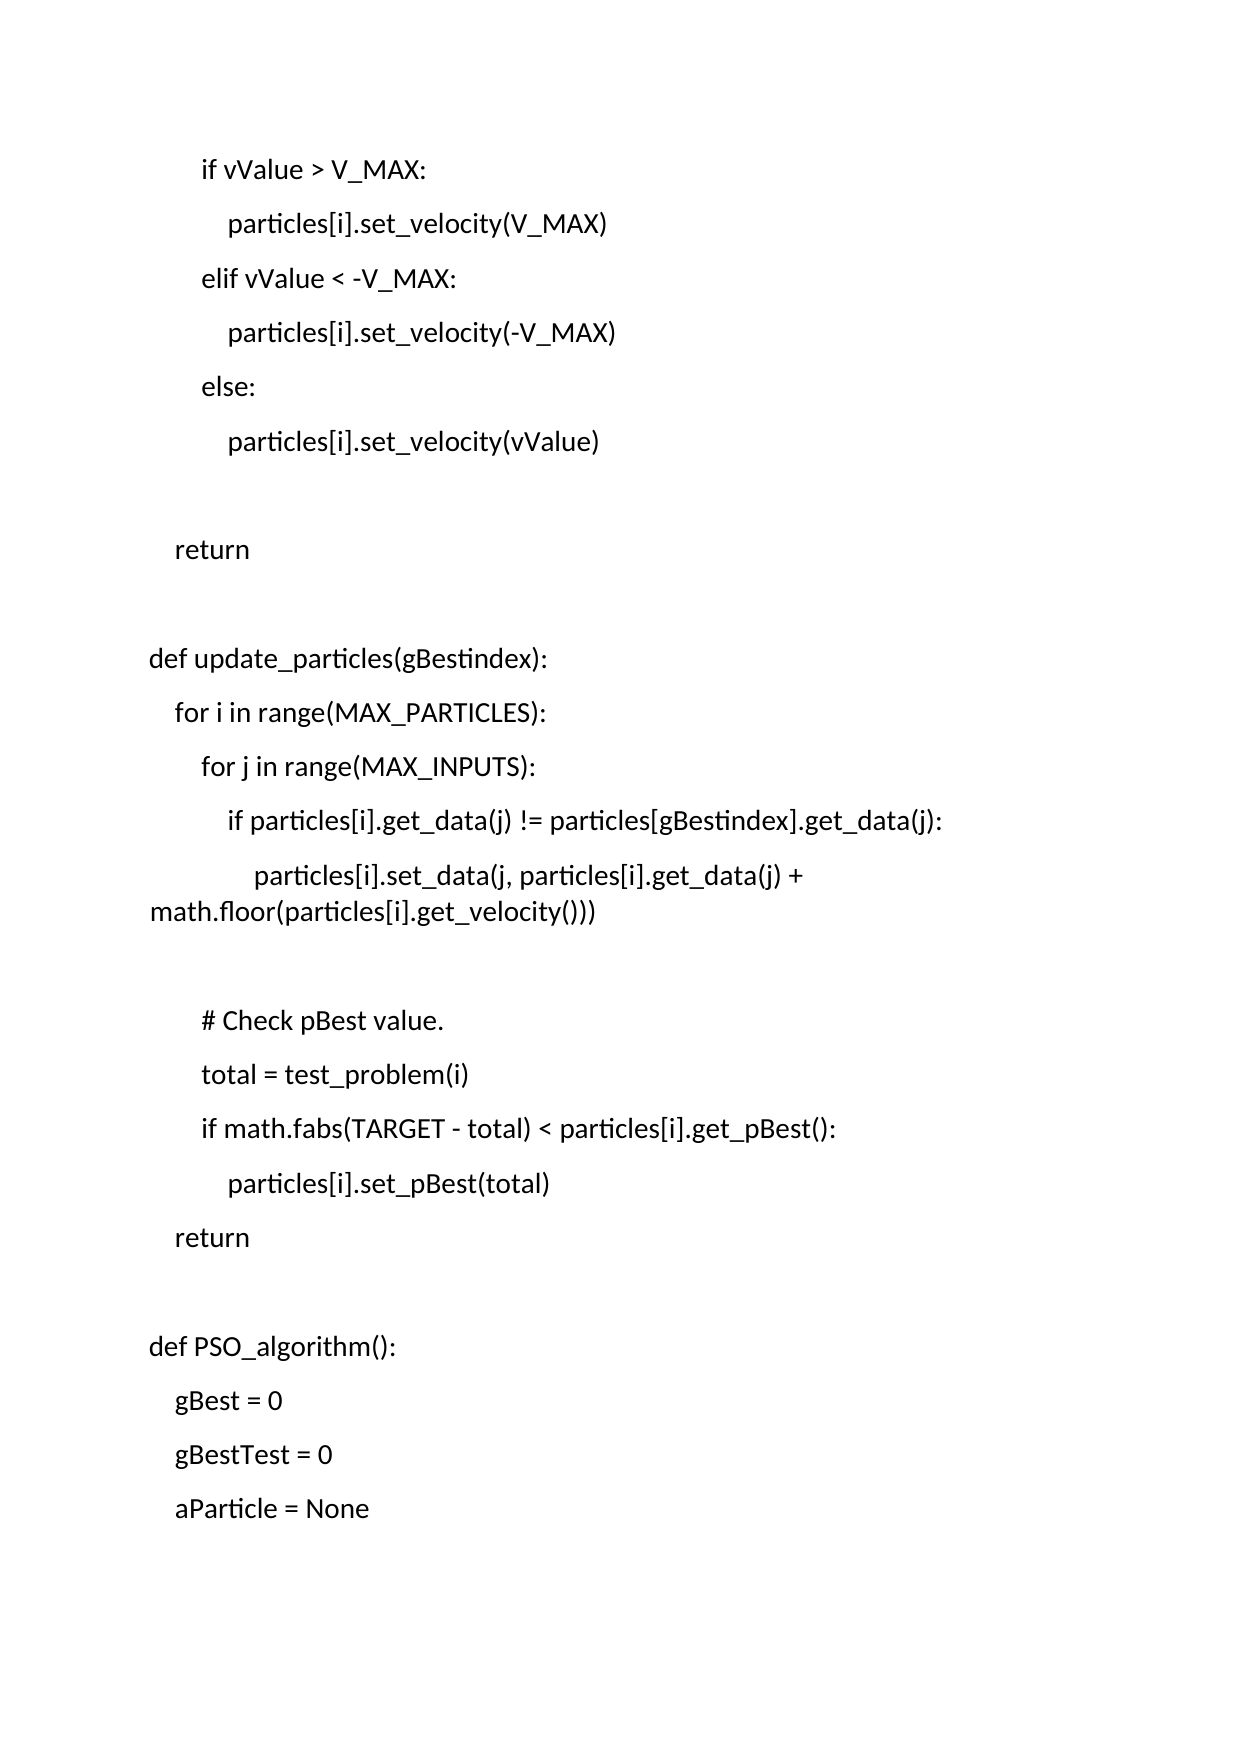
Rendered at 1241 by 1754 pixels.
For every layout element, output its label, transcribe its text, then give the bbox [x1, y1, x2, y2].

text particles[i].set_velocity(-V_MAX) [148, 314, 1089, 350]
text return [148, 531, 1089, 567]
text gBestTest = 0 [148, 1436, 1089, 1472]
text else: [148, 368, 1089, 404]
text particles[i].set_data(j, particles[i].get_data(j) + math.floor(particles[i].get_velocity())) [148, 857, 1089, 929]
text return [148, 1219, 1089, 1255]
text for j in range(MAX_INPUTS): [148, 748, 1089, 784]
text if math.fabs(TARGET - total) < particles[i].get_pBest(): [148, 1111, 1089, 1146]
text # Check pBest value. [148, 1002, 1089, 1038]
text for i in range(MAX_PARTICLES): [148, 694, 1089, 729]
text if particles[i].get_data(j) != particles[gBestindex].get_data(j): [148, 802, 1089, 838]
text def update_particles(gBestindex): [148, 640, 1089, 675]
text elif vValue < -V_MAX: [148, 260, 1089, 295]
text if vValue > V_MAX: [148, 151, 1089, 187]
text particles[i].set_velocity(V_MAX) [148, 206, 1089, 241]
text particles[i].set_pBest(total) [148, 1165, 1089, 1200]
text aParticle = None [148, 1490, 1089, 1526]
text particles[i].set_velocity(vValue) [148, 423, 1089, 458]
text def PSO_algorithm(): [148, 1328, 1089, 1363]
text total = test_problem(i) [148, 1056, 1089, 1092]
text gBest = 0 [148, 1382, 1089, 1417]
